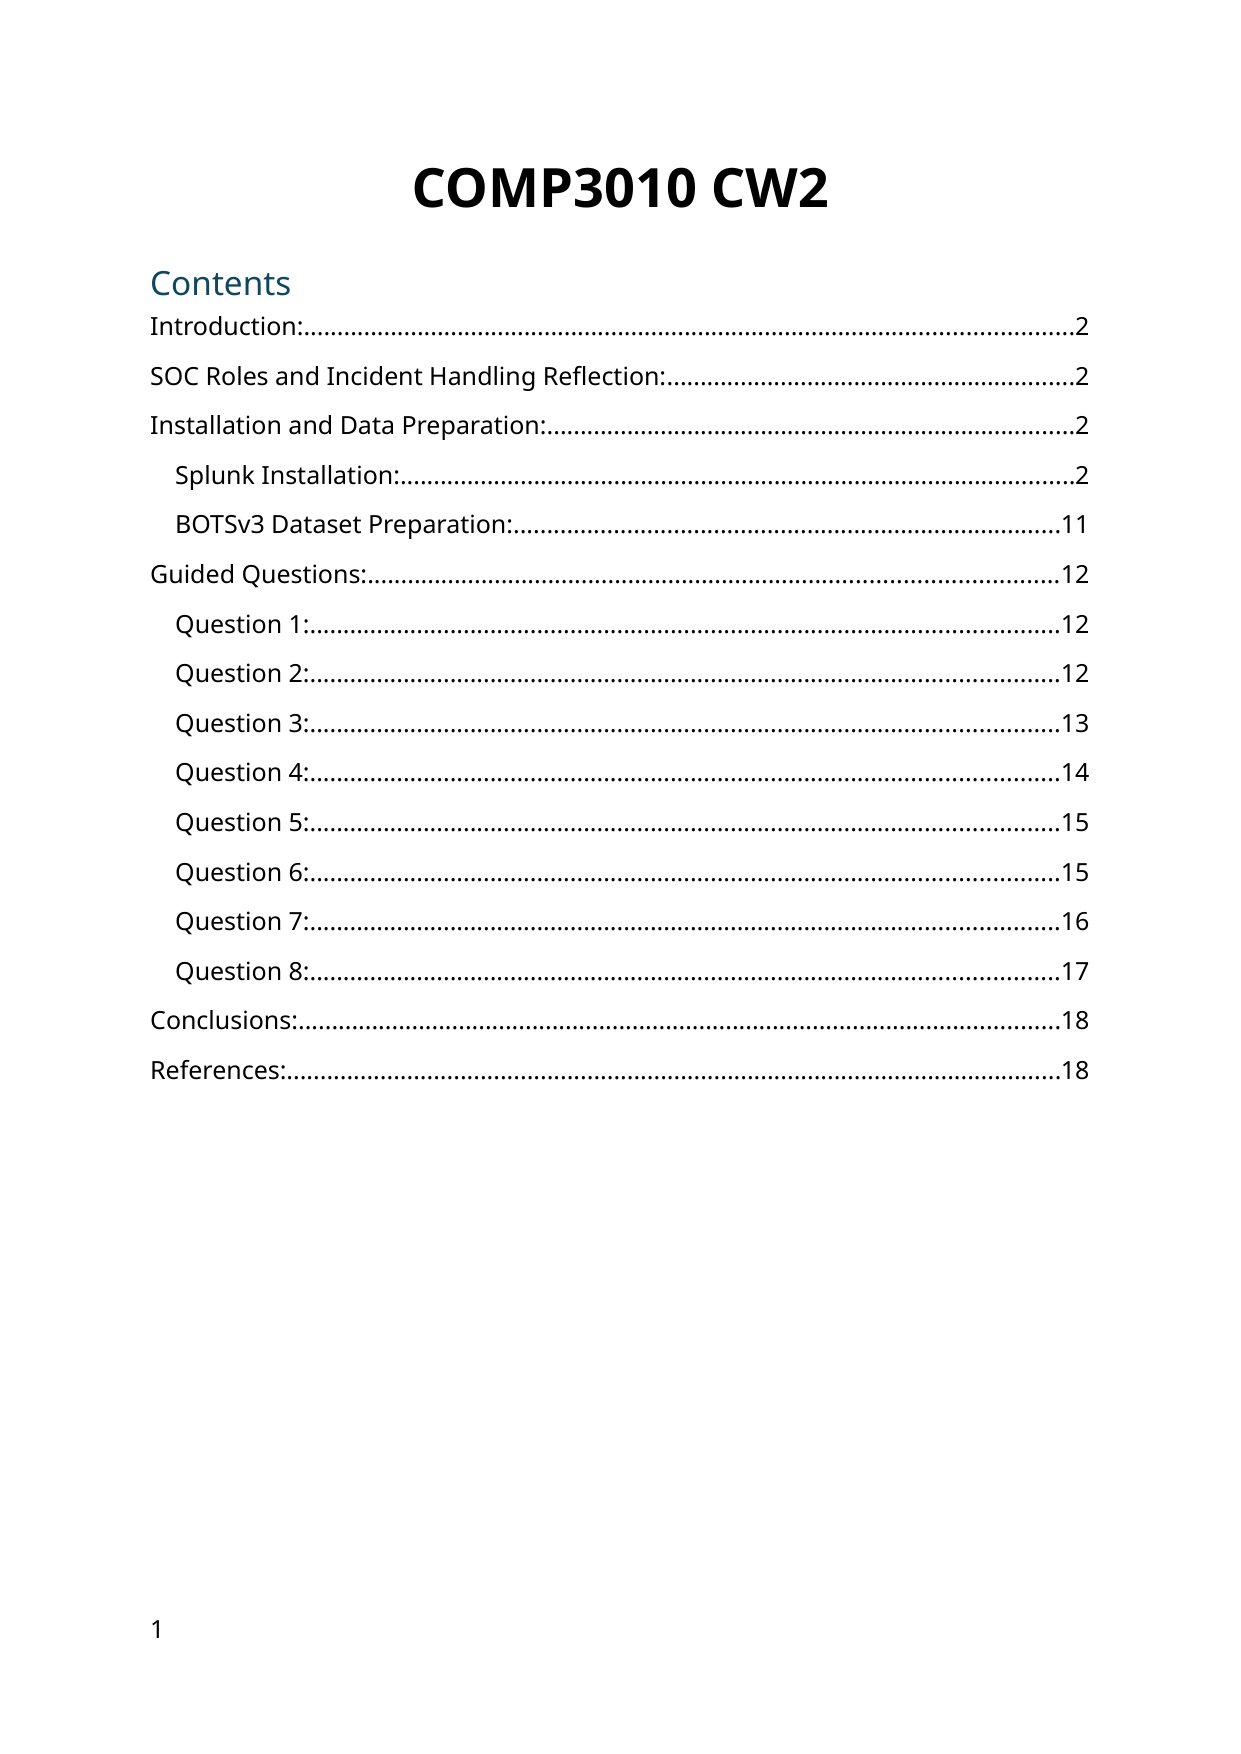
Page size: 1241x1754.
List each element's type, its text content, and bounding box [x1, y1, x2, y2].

text COMP3010 CW2 [150, 150, 1090, 224]
